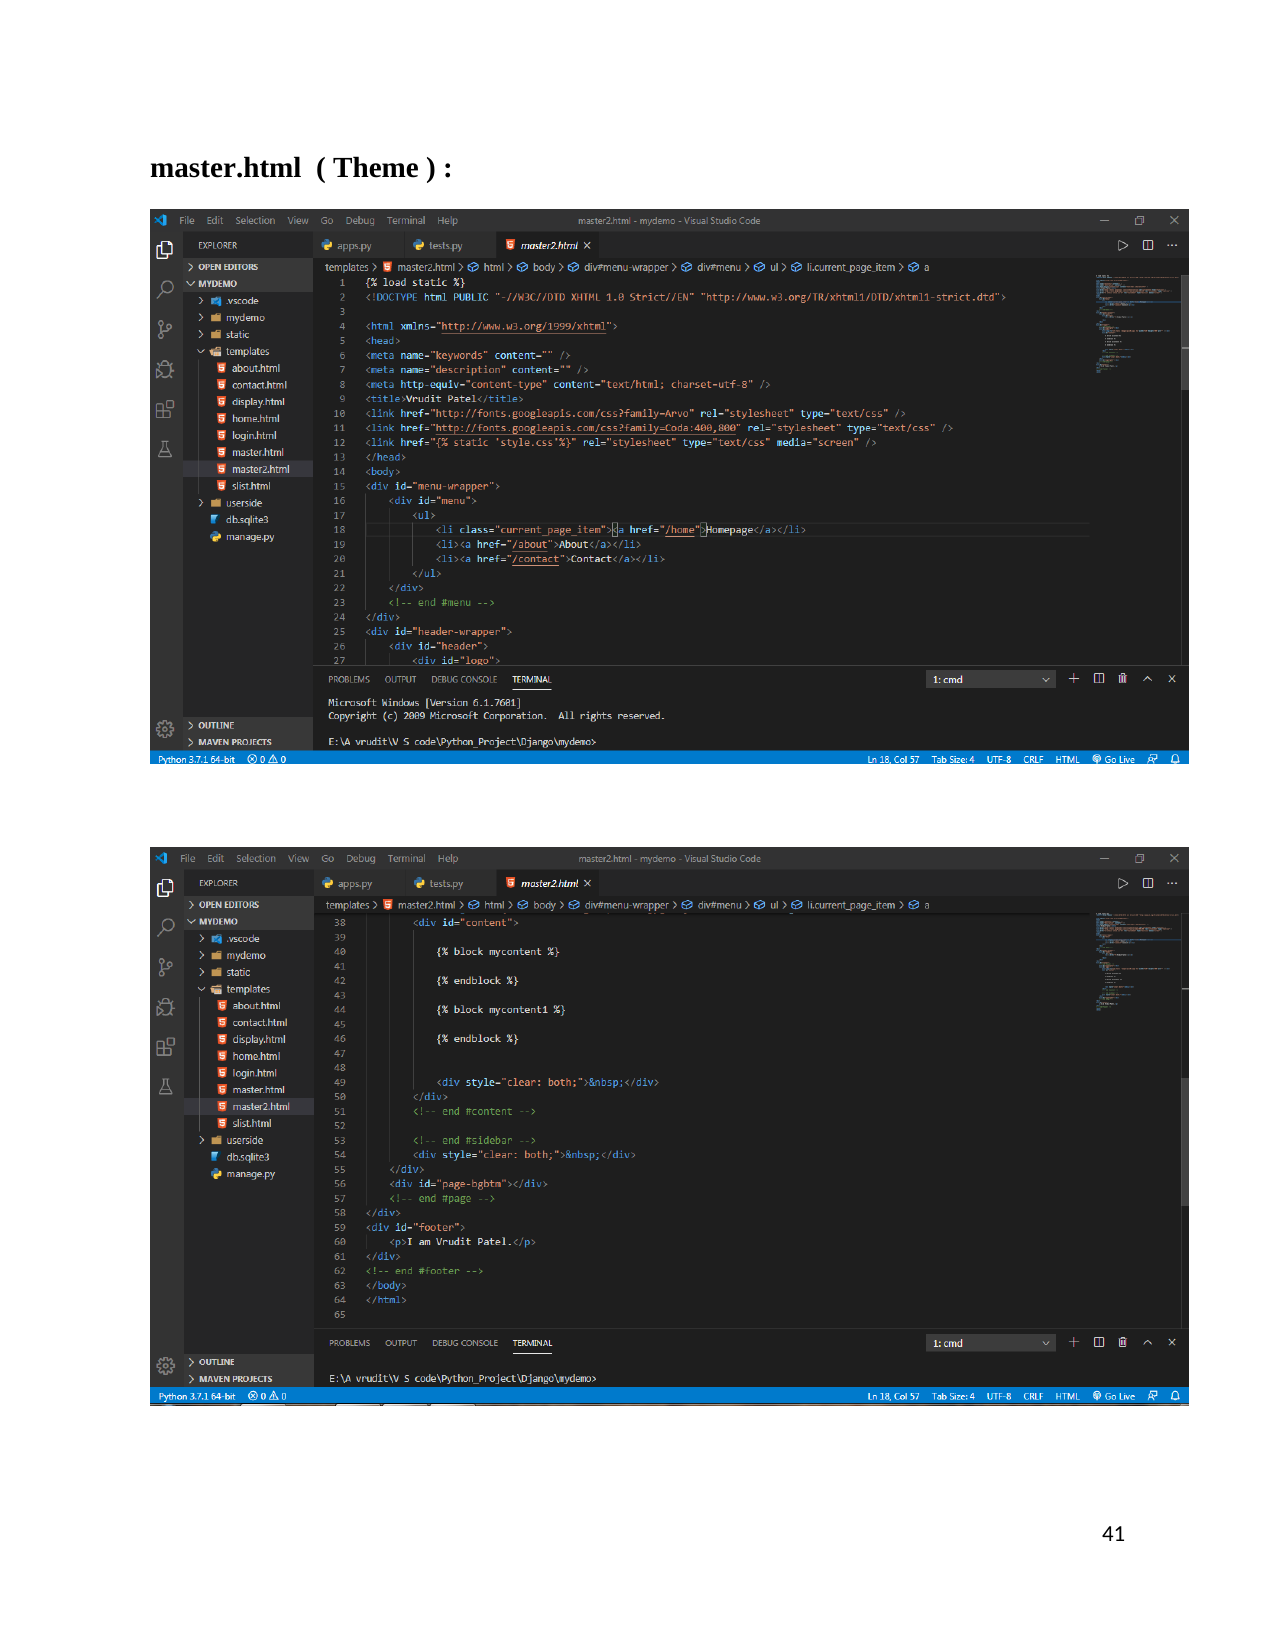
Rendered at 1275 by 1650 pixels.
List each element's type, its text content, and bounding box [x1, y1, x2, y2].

picture [150, 847, 1189, 1406]
picture [150, 209, 1189, 764]
text master.html ( Theme ) : [150, 150, 1125, 183]
